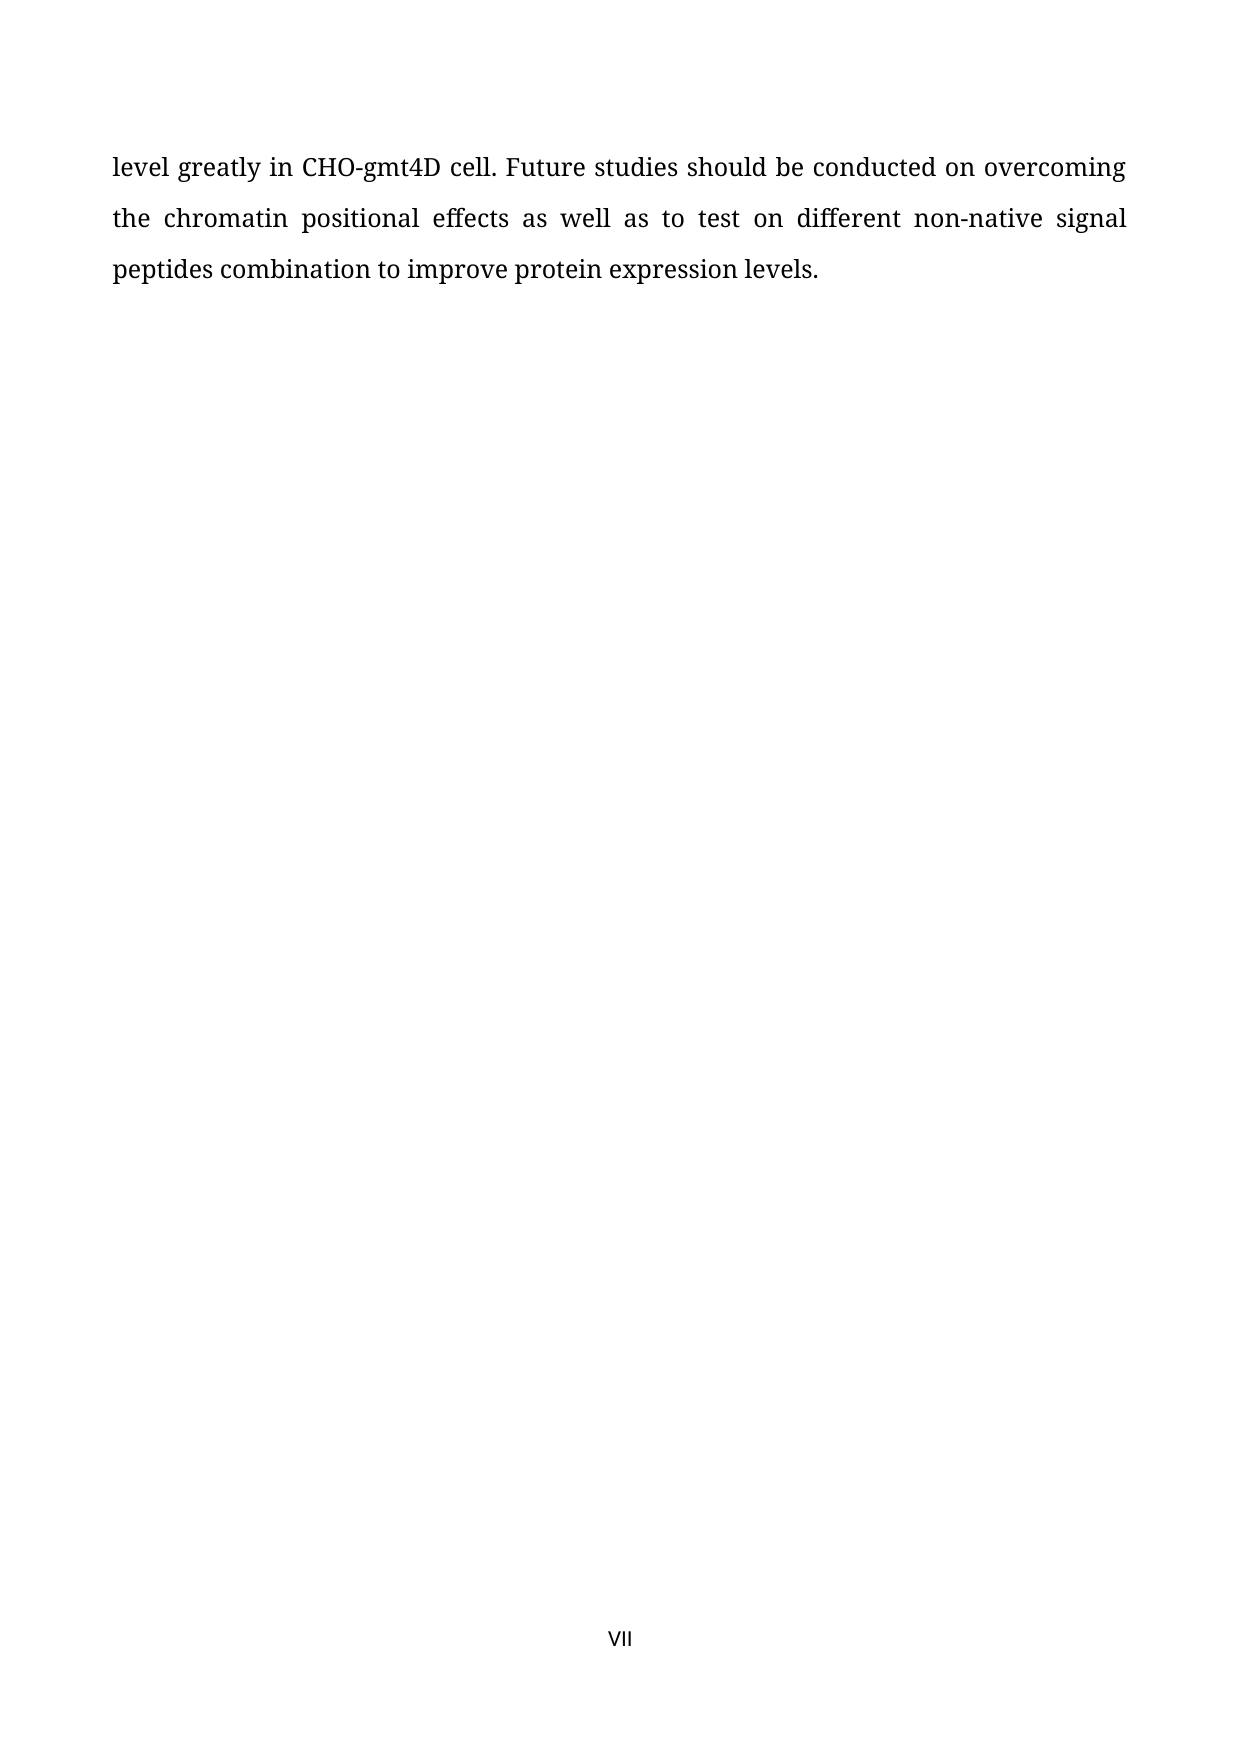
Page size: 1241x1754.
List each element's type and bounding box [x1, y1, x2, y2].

text [112, 150, 1128, 286]
